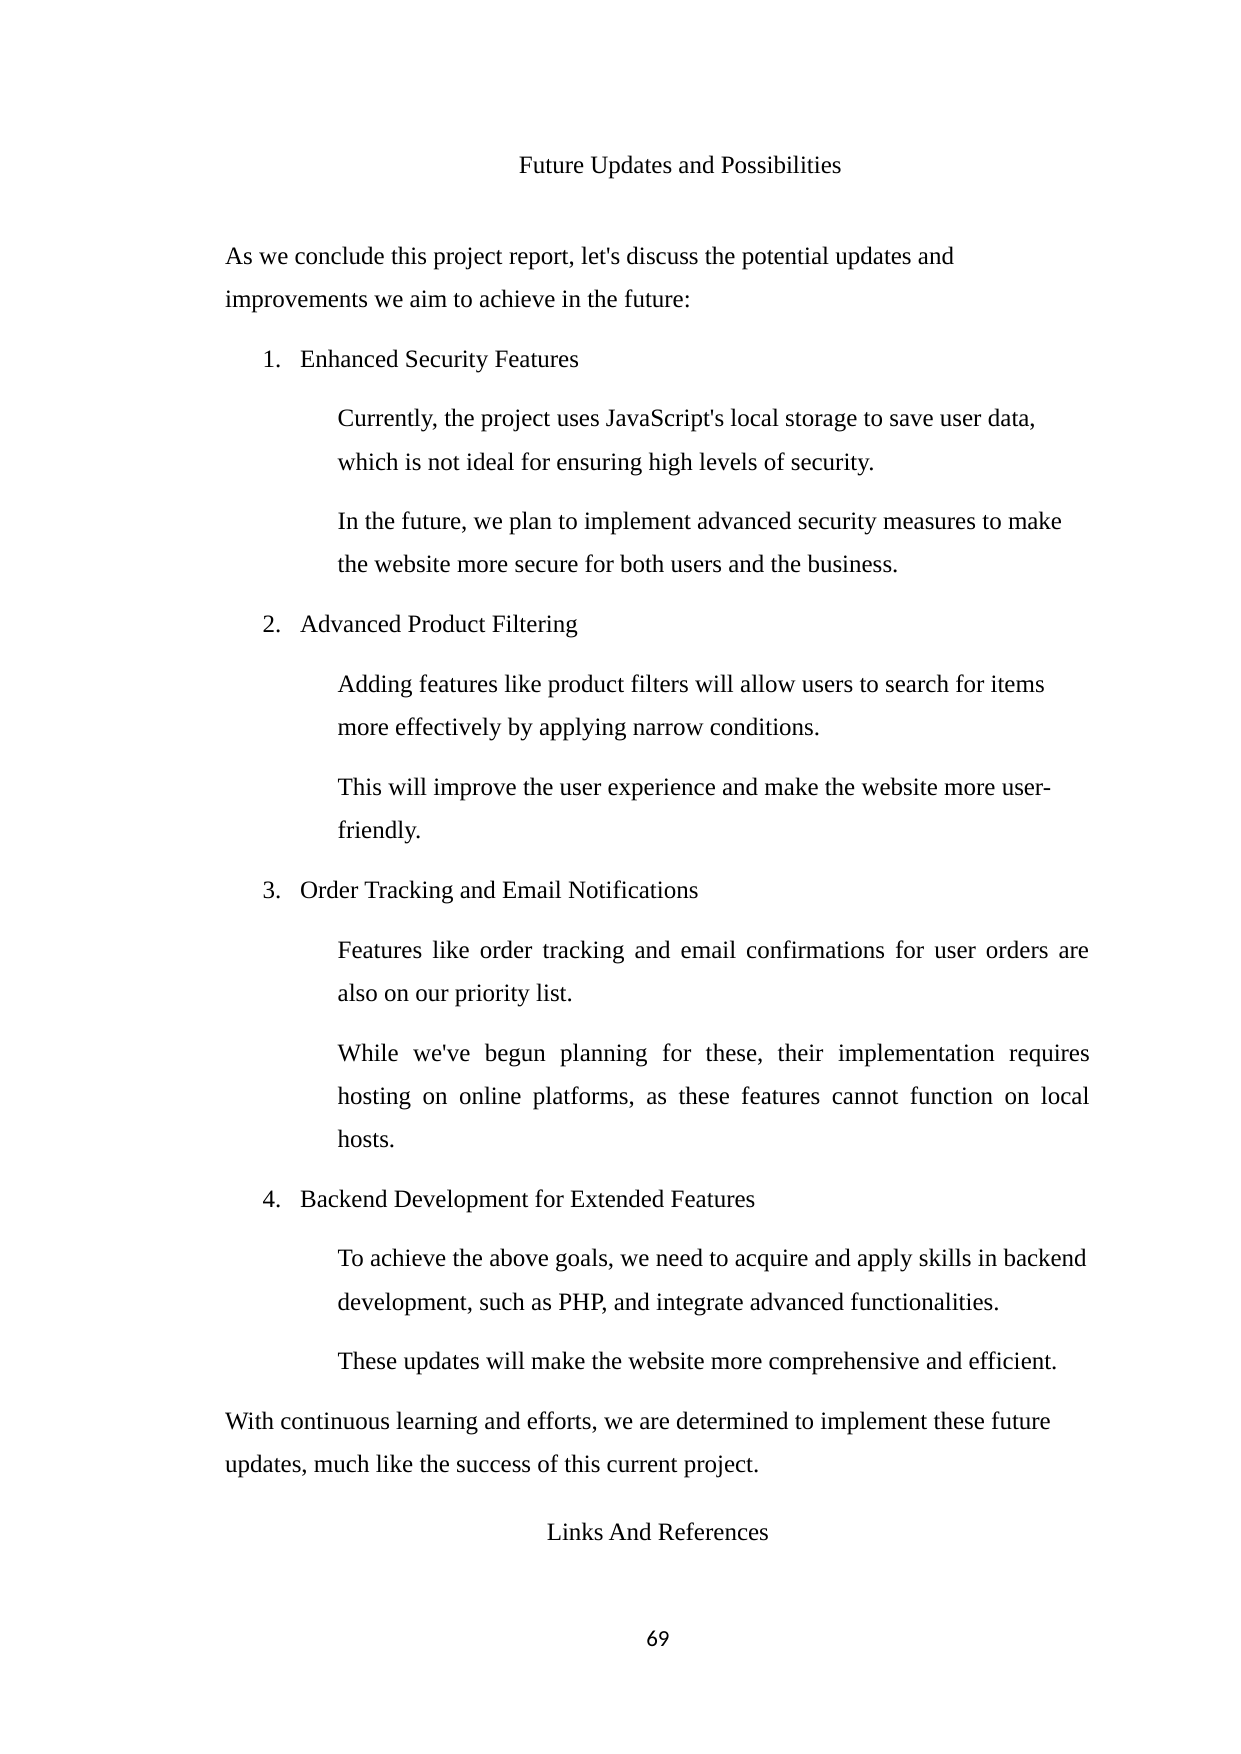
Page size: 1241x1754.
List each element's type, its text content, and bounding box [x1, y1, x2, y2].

text Features like order tracking and email confirmations for user orders are also on our priority list. [337, 935, 1090, 1007]
list Advanced Product Filtering [262, 609, 1090, 638]
text In the future, we plan to implement advanced security measures to make the website more secure for both users and the business. [337, 506, 1090, 578]
list Backend Development for Extended Features [262, 1184, 1090, 1212]
text Adding features like product filters will allow users to search for items more effectively by applying narrow conditions. [337, 669, 1090, 741]
text Currently, the project uses JavaScript's local storage to save user data, which is not ideal for ensuring high levels of security. [337, 403, 1090, 475]
list Enhanced Security Features [262, 344, 1090, 372]
text As we conclude this project report, let's discuss the potential updates and improvements we aim to achieve in the future: [225, 241, 1090, 313]
subtitle Future Updates and Possibilities [270, 150, 1090, 179]
list Order Tracking and Email Notifications [262, 875, 1090, 904]
text To achieve the above goals, we need to acquire and apply skills in backend development, such as PHP, and integrate advanced functionalities. [337, 1243, 1090, 1315]
text With continuous learning and efforts, we are determined to implement these future updates, much like the success of this current project. [225, 1406, 1090, 1478]
text These updates will make the website more comprehensive and efficient. [337, 1346, 1090, 1375]
text While we've begun planning for these, their implementation requires hosting on online platforms, as these features cannot function on local hosts. [337, 1038, 1090, 1153]
text This will improve the user experience and make the website more user-friendly. [337, 772, 1090, 844]
subtitle Links And References [225, 1517, 1090, 1546]
